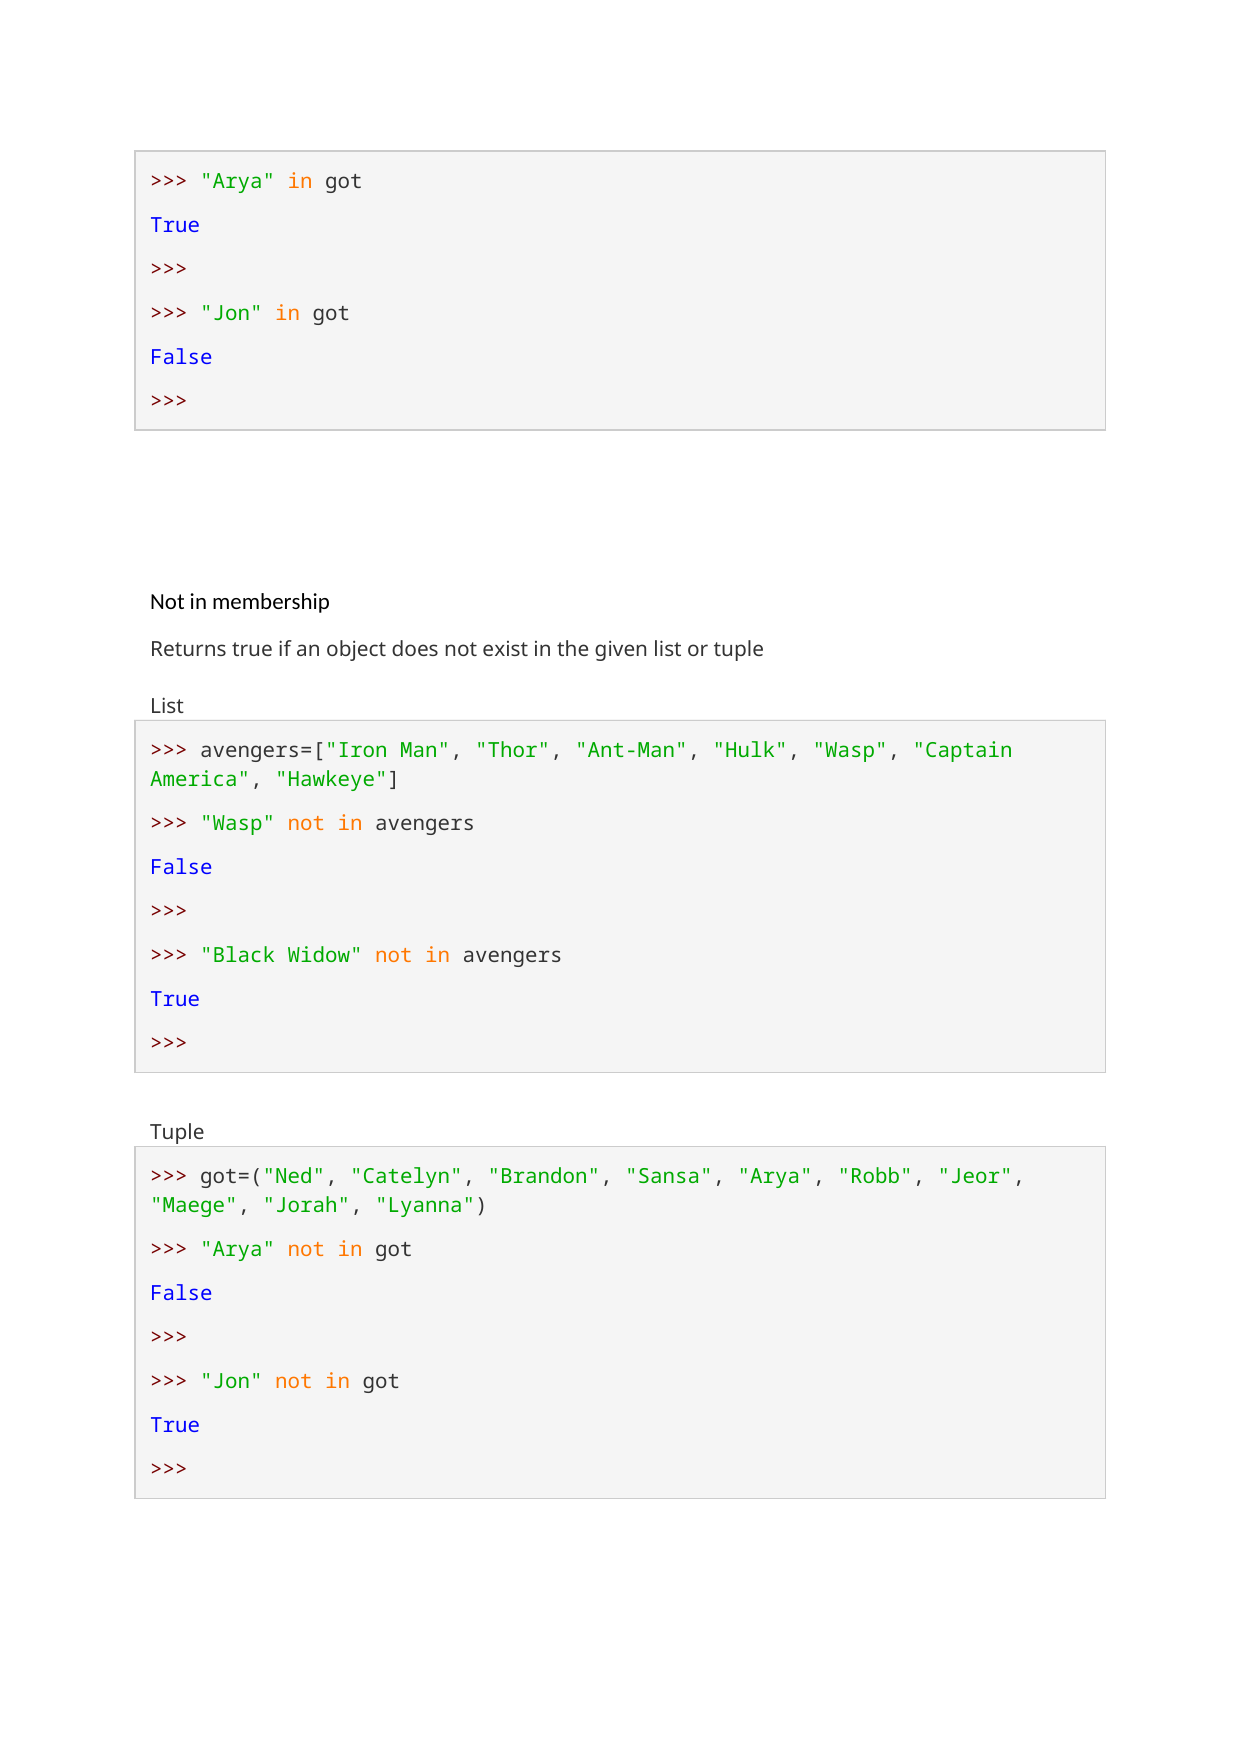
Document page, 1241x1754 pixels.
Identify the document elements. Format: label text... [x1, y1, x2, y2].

text >>> "Wasp" not in avengers [136, 792, 1105, 836]
text >>> "Arya" not in got [136, 1218, 1105, 1262]
text False [136, 836, 1105, 880]
text True [136, 968, 1105, 1012]
text >>> "Jon" in got [136, 282, 1105, 326]
text >>> "Arya" in got [136, 152, 1105, 194]
text >>> [136, 1012, 1105, 1072]
text False [136, 326, 1105, 370]
text >>> got=("Ned", "Catelyn", "Brandon", "Sansa", "Arya", "Robb", "Jeor", "Maege", "Jorah", "Lyanna") [136, 1147, 1105, 1218]
text >>> avengers=["Iron Man", "Thor", "Ant-Man", "Hulk", "Wasp", "Captain America", "Hawkeye"] [136, 721, 1105, 792]
text >>> [136, 1438, 1105, 1498]
text True [136, 194, 1105, 238]
text >>> "Black Widow" not in avengers [136, 924, 1105, 968]
text >>> [136, 1306, 1105, 1350]
text Not in membership [150, 587, 1090, 615]
text Returns true if an object does not exist in the given list or tuple List [150, 634, 1090, 719]
text >>> [136, 238, 1105, 282]
text Tuple [150, 1089, 1090, 1146]
text >>> "Jon" not in got [136, 1350, 1105, 1394]
text >>> [136, 880, 1105, 924]
text True [136, 1394, 1105, 1438]
text >>> [136, 370, 1105, 429]
text False [136, 1262, 1105, 1306]
